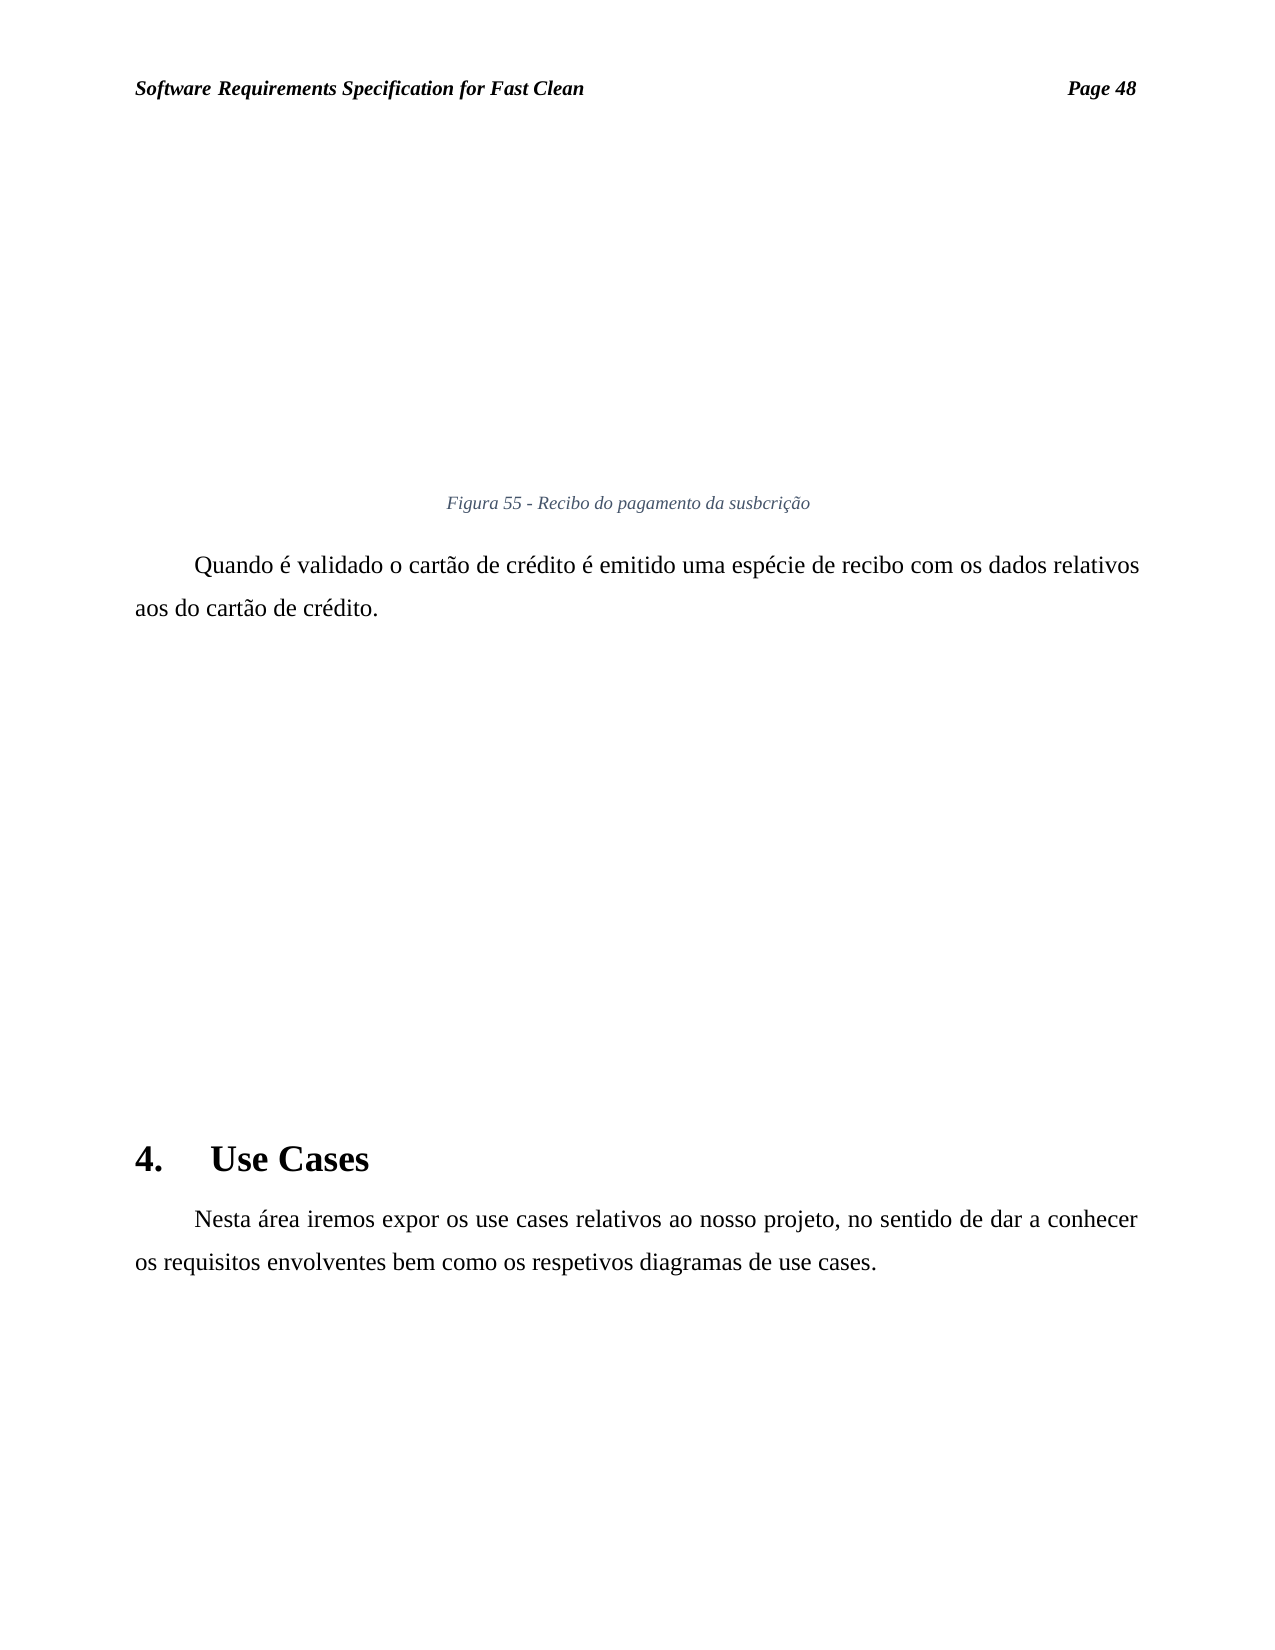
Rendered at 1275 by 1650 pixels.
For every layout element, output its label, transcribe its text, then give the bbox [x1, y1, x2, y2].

text Nesta área iremos expor os use cases relativos ao nosso projeto, no sentido de dar a conhecer os requisitos envolventes bem como os respetivos diagramas de use cases. [135, 1204, 1140, 1276]
subtitle Use Cases [135, 1136, 1140, 1179]
text Quando é validado o cartão de crédito é emitido uma espécie de recibo com os dados relativos aos do cartão de crédito. [135, 550, 1140, 622]
